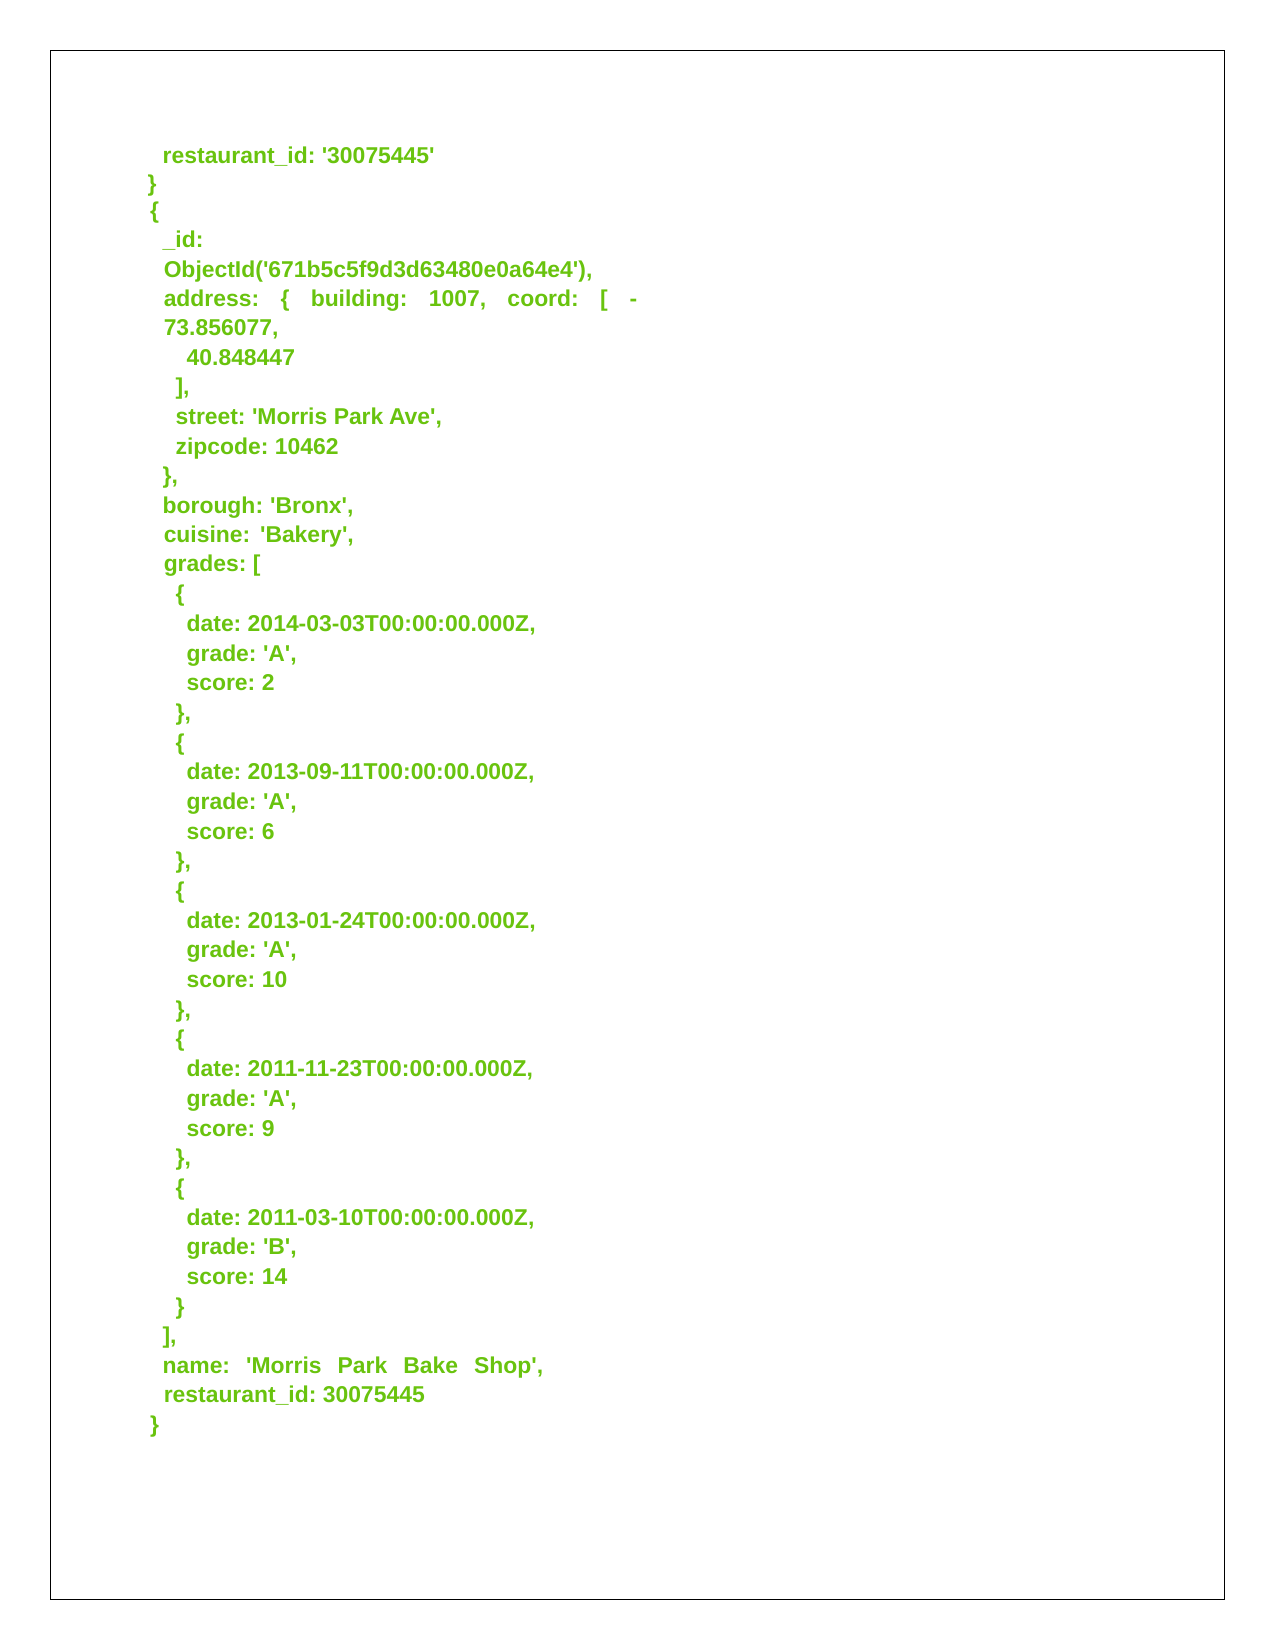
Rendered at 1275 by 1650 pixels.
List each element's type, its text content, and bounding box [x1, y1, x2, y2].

text { [175, 877, 543, 903]
text _id: ObjectId('671b5c5f9d3d63480e0a64e4'), address: { building: 1007, coord: [ -73.856077, [162, 226, 637, 340]
text date: 2011-11-23T00:00:00.000Z, [186, 1055, 543, 1081]
text }, [175, 699, 543, 725]
text 40.848447 [186, 344, 543, 370]
text date: 2013-01-24T00:00:00.000Z, [186, 907, 543, 933]
text score: 6 [186, 818, 543, 844]
text score: 14 [186, 1263, 543, 1289]
text zipcode: 10462 [175, 433, 543, 459]
text date: 2013-09-11T00:00:00.000Z, [186, 758, 543, 784]
text } [150, 1411, 543, 1437]
text name: 'Morris Park Bake Shop', restaurant_id: 30075445 [162, 1352, 543, 1407]
text ], [162, 1322, 543, 1349]
text { [175, 1174, 543, 1200]
text date: 2014-03-03T00:00:00.000Z, [186, 610, 543, 636]
text } [136, 171, 161, 197]
text { [175, 728, 543, 755]
text score: 2 [186, 669, 543, 696]
text grade: 'A', [186, 639, 543, 666]
text } [175, 1293, 543, 1319]
text grade: 'A', [186, 936, 543, 963]
text }, [162, 462, 543, 489]
text }, [175, 996, 543, 1022]
text grade: 'A', [186, 1085, 543, 1111]
text score: 10 [186, 966, 543, 992]
text restaurant_id: '30075445' [162, 142, 543, 168]
text ], [175, 373, 543, 400]
text street: 'Morris Park Ave', [175, 403, 543, 429]
text grade: 'B', [186, 1233, 543, 1259]
text }, [175, 1144, 543, 1171]
text }, [175, 847, 543, 874]
text date: 2011-03-10T00:00:00.000Z, [186, 1203, 543, 1230]
text { [175, 580, 543, 606]
text borough: 'Bronx', cuisine: 'Bakery', grades: [ [162, 492, 353, 577]
text score: 9 [186, 1114, 543, 1141]
text grade: 'A', [186, 788, 543, 814]
text { [150, 197, 543, 223]
text { [175, 1025, 543, 1052]
